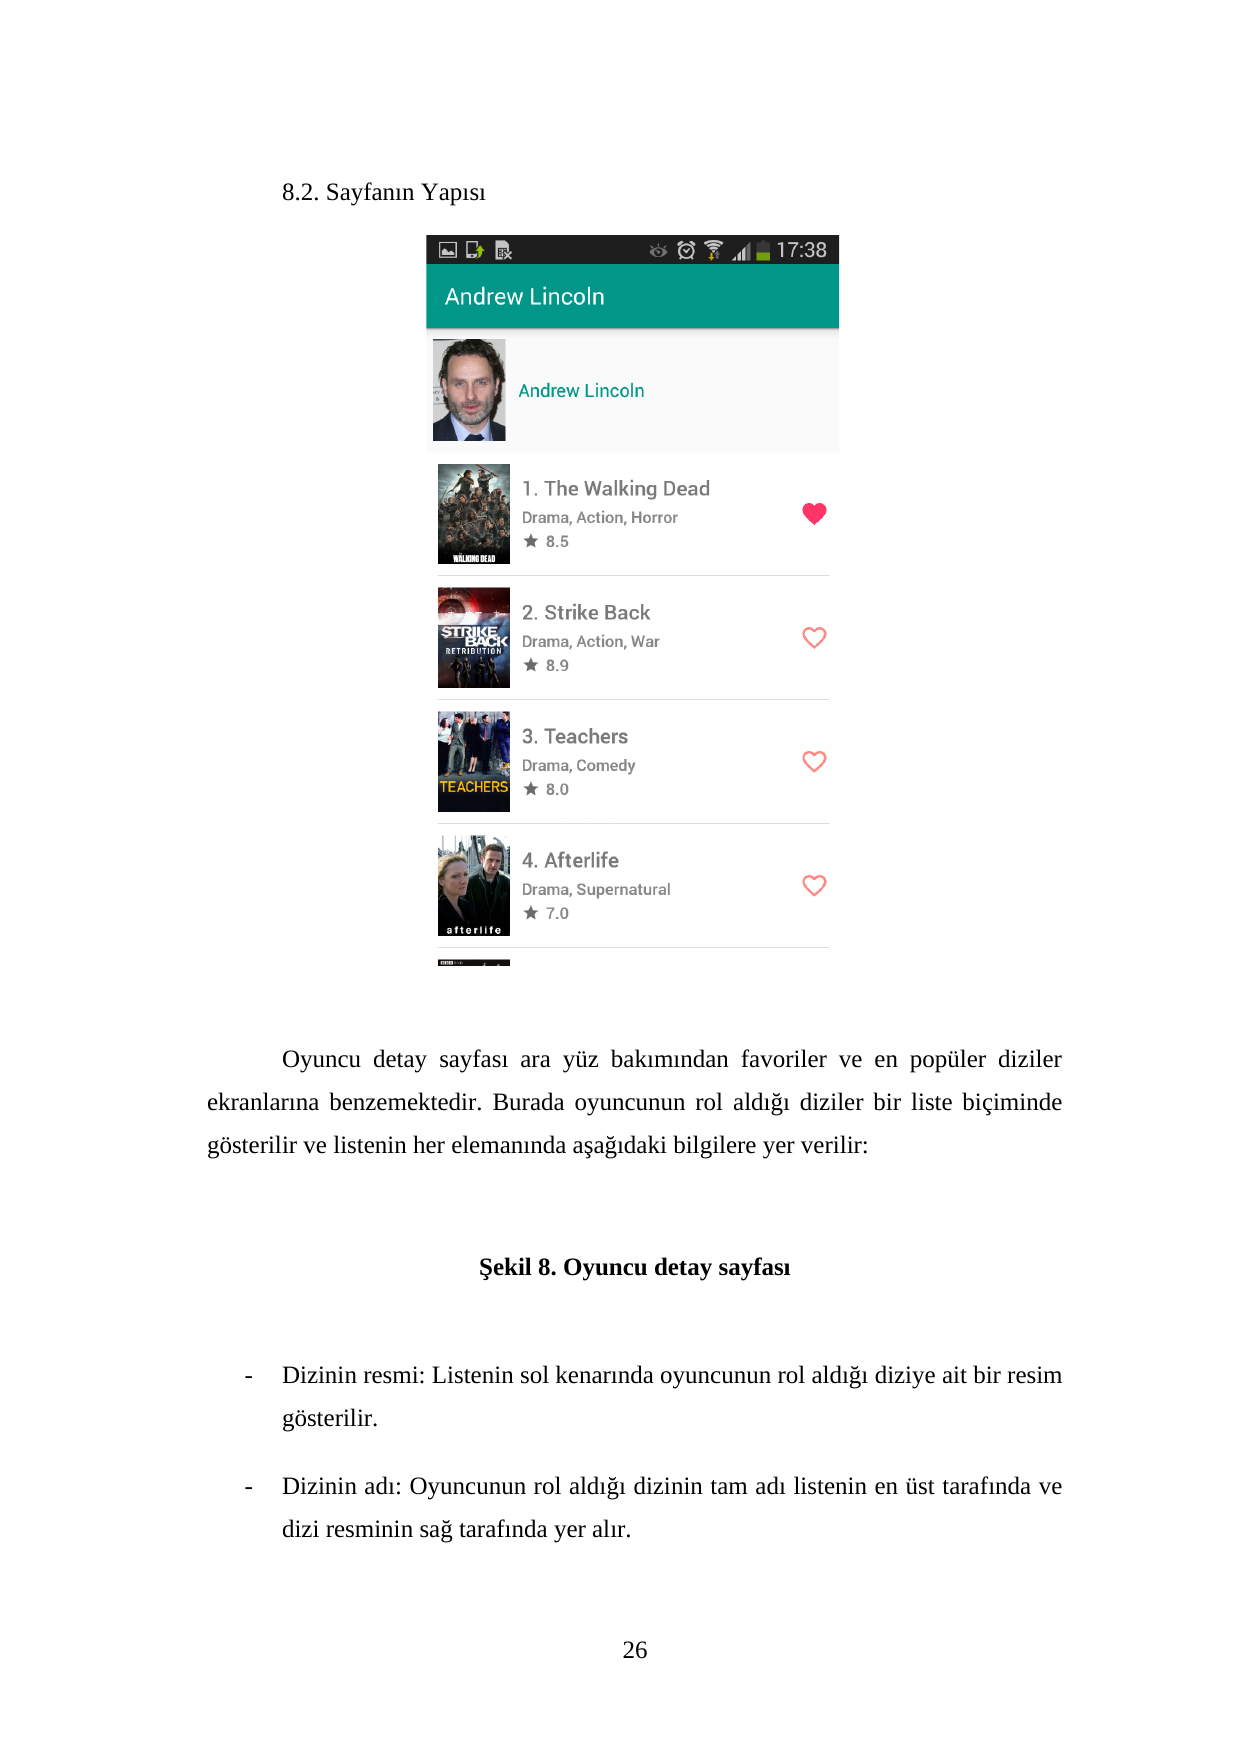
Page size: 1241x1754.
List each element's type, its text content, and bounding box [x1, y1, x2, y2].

picture [426, 235, 840, 966]
list Dizinin adı: Oyuncunun rol aldığı dizinin tam adı listenin en üst tarafında ve dizi resminin sağ tarafında yer alır. [244, 1471, 1063, 1543]
list Dizinin resmi: Listenin sol kenarında oyuncunun rol aldığı diziye ait bir resim gösterilir. [244, 1360, 1063, 1432]
text 8.2. Sayfanın Yapısı [207, 177, 1063, 206]
text Şekil 8. Oyuncu detay sayfası [207, 1252, 1063, 1281]
